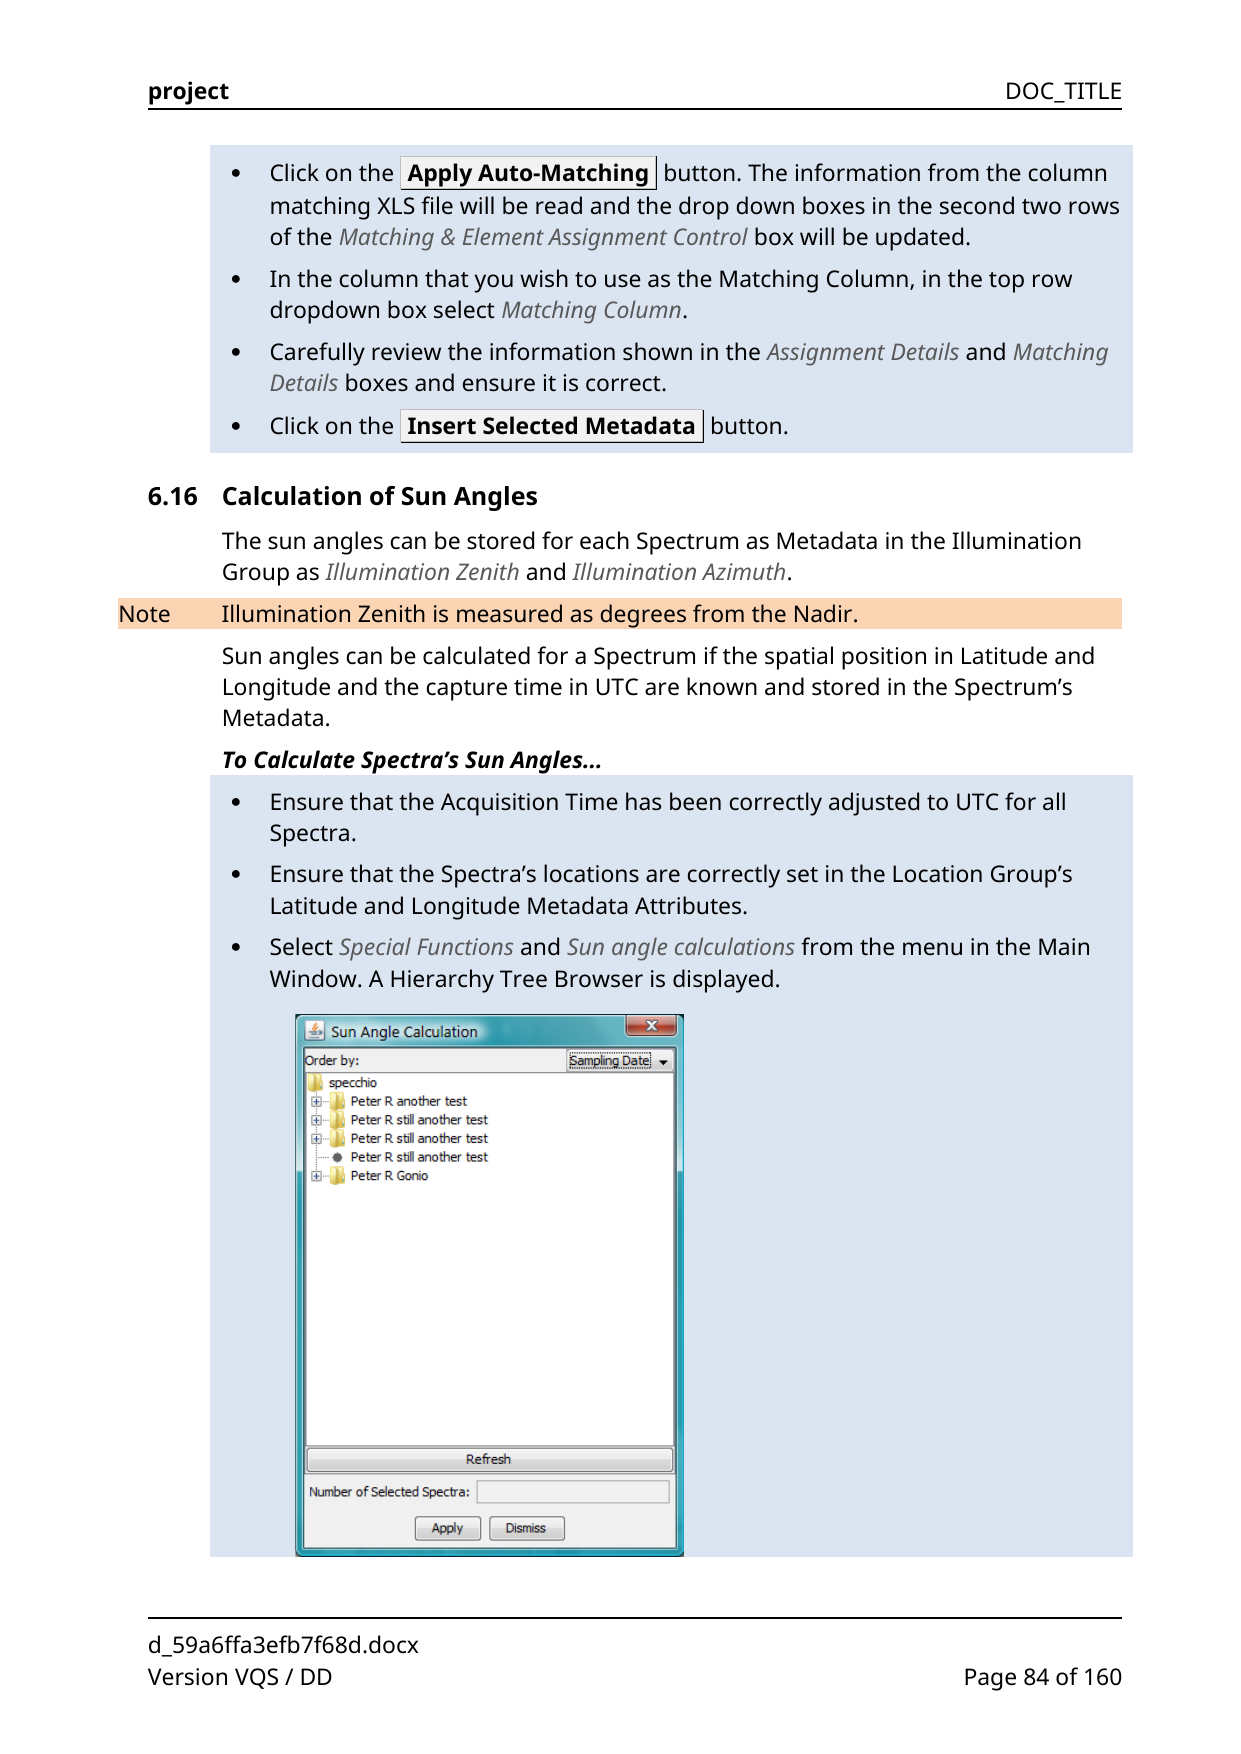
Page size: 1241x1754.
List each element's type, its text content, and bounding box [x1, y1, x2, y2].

picture [295, 1014, 684, 1557]
text Note Illumination Zenith is measured as degrees from the Nadir. [118, 598, 1122, 629]
subtitle To Calculate Spectra’s Sun Angles... [222, 744, 1122, 775]
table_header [210, 145, 1133, 453]
text Sun angles can be calculated for a Spectrum if the spatial position in Latitude and Longitude and the capture time in UTC are known and stored in the Spectrum’s Metadata. [222, 640, 1122, 733]
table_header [210, 775, 1133, 1557]
text The sun angles can be stored for each Spectrum as Metadata in the Illumination Group as Illumination Zenith and Illumination Azimuth. [222, 525, 1122, 588]
subtitle Calculation of Sun Angles [148, 478, 1122, 513]
